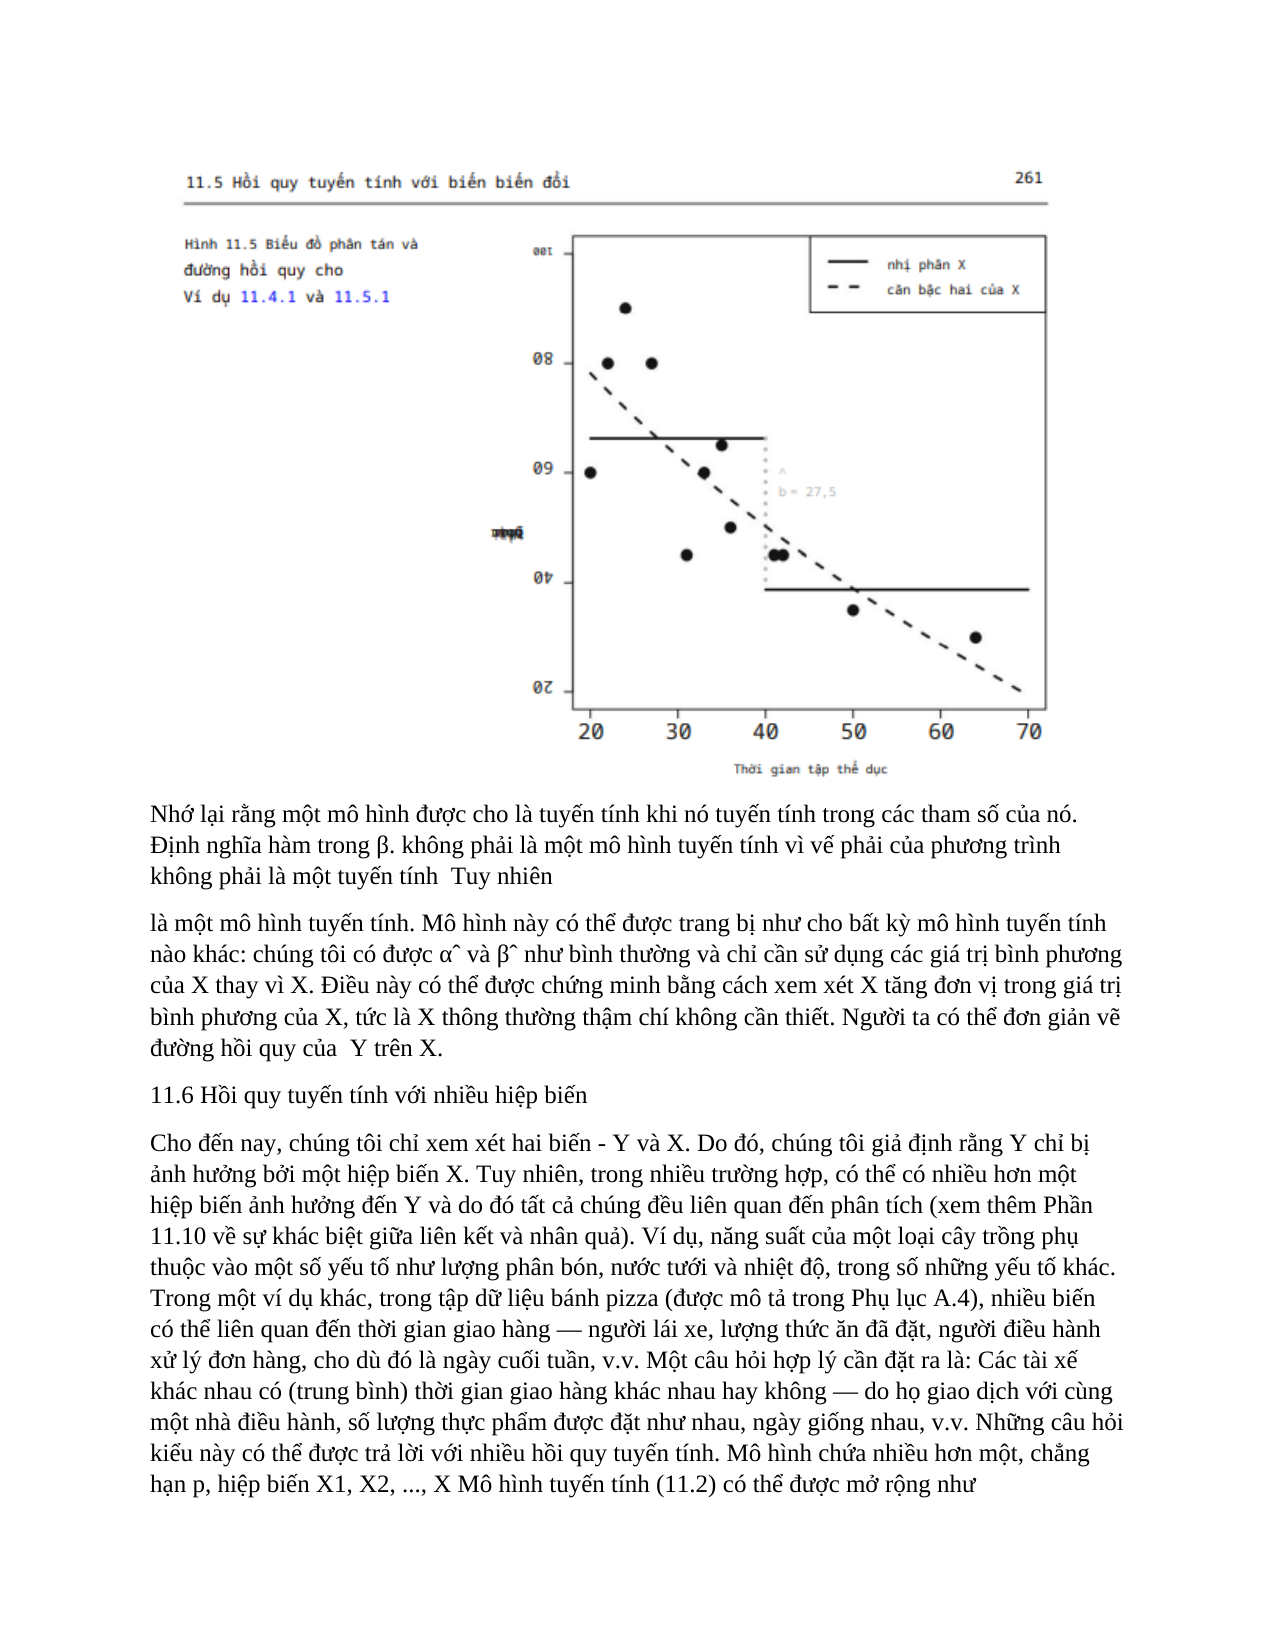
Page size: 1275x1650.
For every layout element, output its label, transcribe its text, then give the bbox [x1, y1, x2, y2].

text Cho đến nay, chúng tôi chỉ xem xét hai biến - Y và X. Do đó, chúng tôi giả định rằng Y chỉ bị ảnh hưởng bởi một hiệp biến X. Tuy nhiên, trong nhiều trường hợp, có thể có nhiều hơn một hiệp biến ảnh hưởng đến Y và do đó tất cả chúng đều liên quan đến phân tích (xem thêm Phần 11.10 về sự khác biệt giữa liên kết và nhân quả). Ví dụ, năng suất của một loại cây trồng phụ thuộc vào một số yếu tố như lượng phân bón, nước tưới và nhiệt độ, trong số những yếu tố khác. Trong một ví dụ khác, trong tập dữ liệu bánh pizza (được mô tả trong Phụ lục A.4), nhiều biến có thể liên quan đến thời gian giao hàng — người lái xe, lượng thức ăn đã đặt, người điều hành xử lý đơn hàng, cho dù đó là ngày cuối tuần, v.v. Một câu hỏi hợp lý cần đặt ra là: Các tài xế khác nhau có (trung bình) thời gian giao hàng khác nhau hay không — do họ giao dịch với cùng một nhà điều hành, số lượng thực phẩm được đặt như nhau, ngày giống nhau, v.v. Những câu hỏi kiểu này có thể được trả lời với nhiều hồi quy tuyến tính. Mô hình chứa nhiều hơn một, chẳng hạn p, hiệp biến X1, X2, ..., X Mô hình tuyến tính (11.2) có thể được mở rộng như [150, 1128, 1125, 1498]
text là một mô hình tuyến tính. Mô hình này có thể được trang bị như cho bất kỳ mô hình tuyến tính nào khác: chúng tôi có được αˆ và βˆ như bình thường và chỉ cần sử dụng các giá trị bình phương của X thay vì X. Điều này có thể được chứng minh bằng cách xem xét X tăng đơn vị trong giá trị bình phương của X, tức là X thông thường thậm chí không cần thiết. Người ta có thể đơn giản vẽ đường hồi quy của Y trên X. [150, 908, 1125, 1061]
text Nhớ lại rằng một mô hình được cho là tuyến tính khi nó tuyến tính trong các tham số của nó. Định nghĩa hàm trong β. không phải là một mô hình tuyến tính vì vế phải của phương trình không phải là một tuyến tính Tuy nhiên [150, 799, 1125, 889]
picture [150, 150, 1087, 780]
text 11.6 Hồi quy tuyến tính với nhiều hiệp biến [150, 1080, 1125, 1109]
